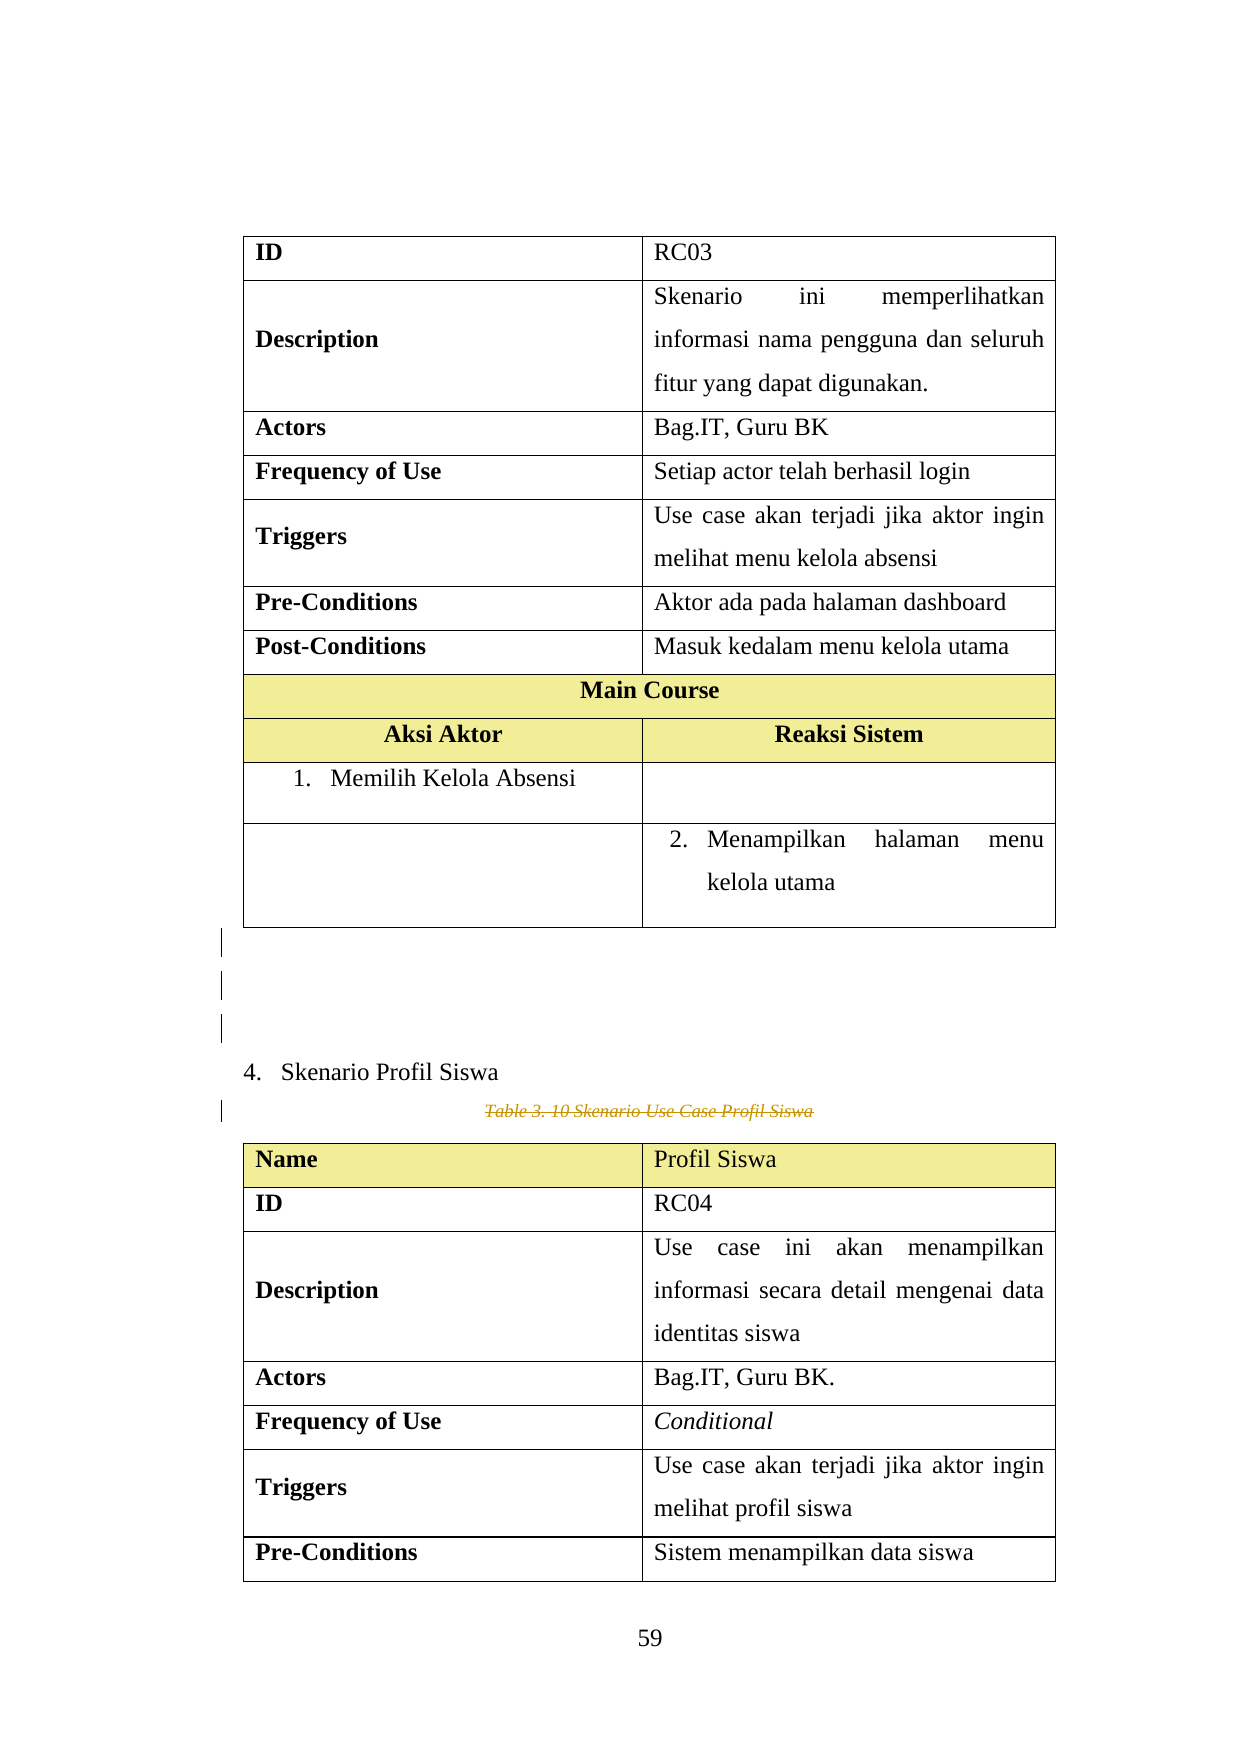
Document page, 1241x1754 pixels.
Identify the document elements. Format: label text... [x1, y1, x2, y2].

table_cell Bag.IT, Guru BK [643, 412, 1055, 455]
table_cell Actors [244, 1362, 642, 1405]
table_cell [643, 763, 1055, 823]
table_cell Triggers [244, 1450, 642, 1536]
table_cell Actors [244, 412, 642, 455]
table_header Profil Siswa [643, 1144, 1055, 1187]
table_cell Aktor ada pada halaman dashboard [643, 587, 1055, 630]
table_cell Post-Conditions [244, 631, 642, 674]
table_cell Skenario ini memperlihatkan informasi nama pengguna dan seluruh fitur yang dapat digunakan. [643, 281, 1055, 411]
table_cell Masuk kedalam menu kelola utama [643, 631, 1055, 674]
table_cell [244, 824, 642, 927]
table_cell Description [244, 281, 642, 411]
table_cell Sistem menampilkan data siswa [643, 1538, 1055, 1581]
table_cell Pre-Conditions [244, 1538, 642, 1581]
table_cell Frequency of Use [244, 456, 642, 499]
table_cell Aksi Aktor [244, 719, 642, 762]
table_cell Bag.IT, Guru BK. [643, 1362, 1055, 1405]
table_cell Setiap actor telah berhasil login [643, 456, 1055, 499]
table_cell Description [244, 1232, 642, 1361]
table_cell Triggers [244, 500, 642, 586]
list Skenario Profil Siswa [243, 1057, 1063, 1086]
table_cell Main Course [244, 675, 1055, 718]
table_cell ID [244, 237, 642, 280]
table_cell Use case akan terjadi jika aktor ingin melihat menu kelola absensi [643, 500, 1055, 586]
table_header Name [244, 1144, 642, 1187]
table_cell Conditional [643, 1406, 1055, 1449]
table_cell Memilih Kelola Absensi [244, 763, 642, 823]
table_cell RC03 [643, 237, 1055, 280]
table_cell Frequency of Use [244, 1406, 642, 1449]
table_cell Use case ini akan menampilkan informasi secara detail mengenai data identitas siswa [643, 1232, 1055, 1361]
table_cell Menampilkan halaman menu kelola utama [643, 824, 1055, 927]
table_cell RC04 [643, 1188, 1055, 1231]
table_cell Pre-Conditions [244, 587, 642, 630]
table_cell Use case akan terjadi jika aktor ingin melihat profil siswa [643, 1450, 1055, 1536]
table_cell ID [244, 1188, 642, 1231]
table_cell Reaksi Sistem [643, 719, 1055, 762]
